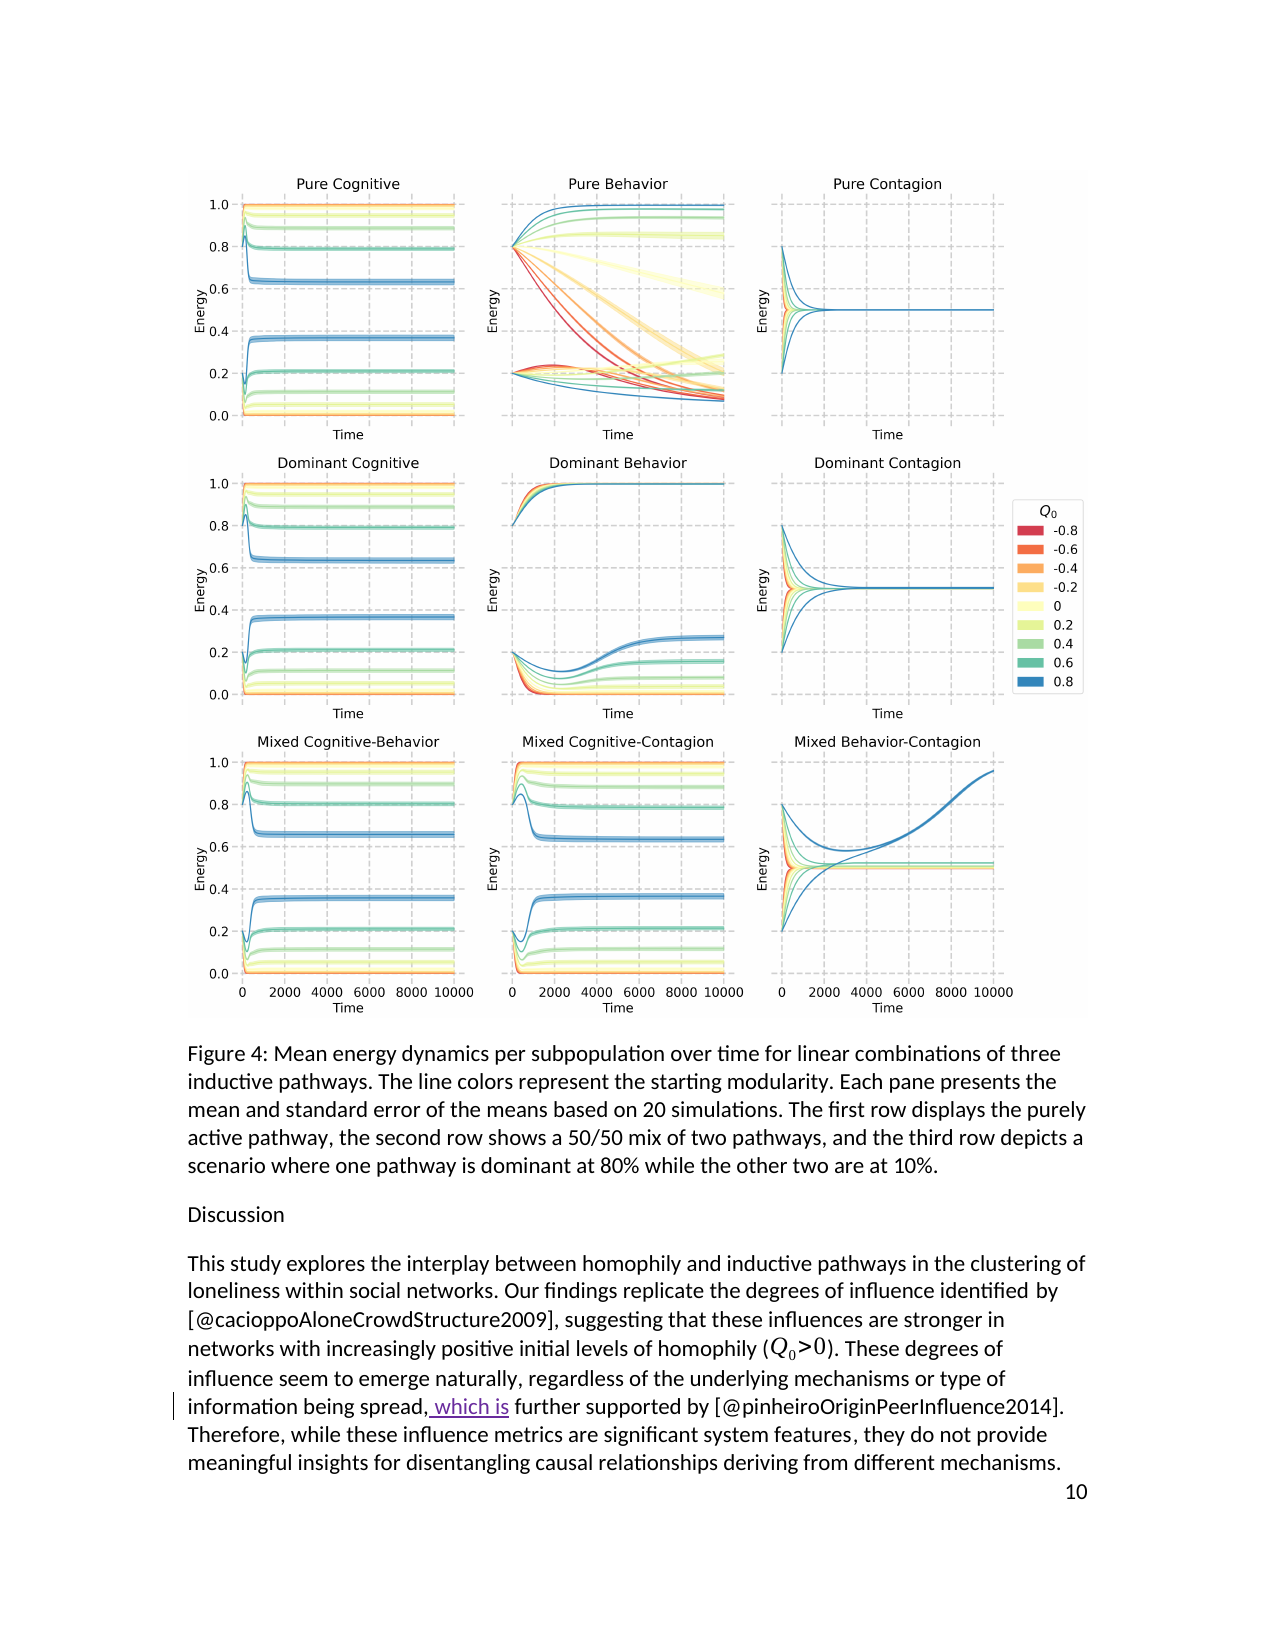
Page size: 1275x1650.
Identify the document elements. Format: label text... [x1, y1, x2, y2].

text This study explores the interplay between homophily and inductive pathways in the clustering of loneliness within social networks. Our findings replicate the degrees of influence identified by [@cacioppoAloneCrowdStructure2009], suggesting that these influences are stronger in networks with increasingly positive initial levels of homophily (). These degrees of influence seem to emerge naturally, regardless of the underlying mechanisms or type of information being spread, further supported by [@pinheiroOriginPeerInfluence2014]. Therefore, while these influence metrics are significant system features, they do not provide meaningful insights for disentangling causal relationships deriving from different mechanisms. [187, 1249, 1087, 1476]
picture [187, 170, 1088, 1018]
text Discussion [187, 1200, 1087, 1228]
text Figure 4: Mean energy dynamics per subpopulation over time for linear combinations of three inductive pathways. The line colors represent the starting modularity. Each pane presents the mean and standard error of the means based on 20 simulations. The first row displays the purely active pathway, the second row shows a 50/50 mix of two pathways, and the third row depicts a scenario where one pathway is dominant at 80% while the other two are at 10%. [187, 1039, 1087, 1179]
